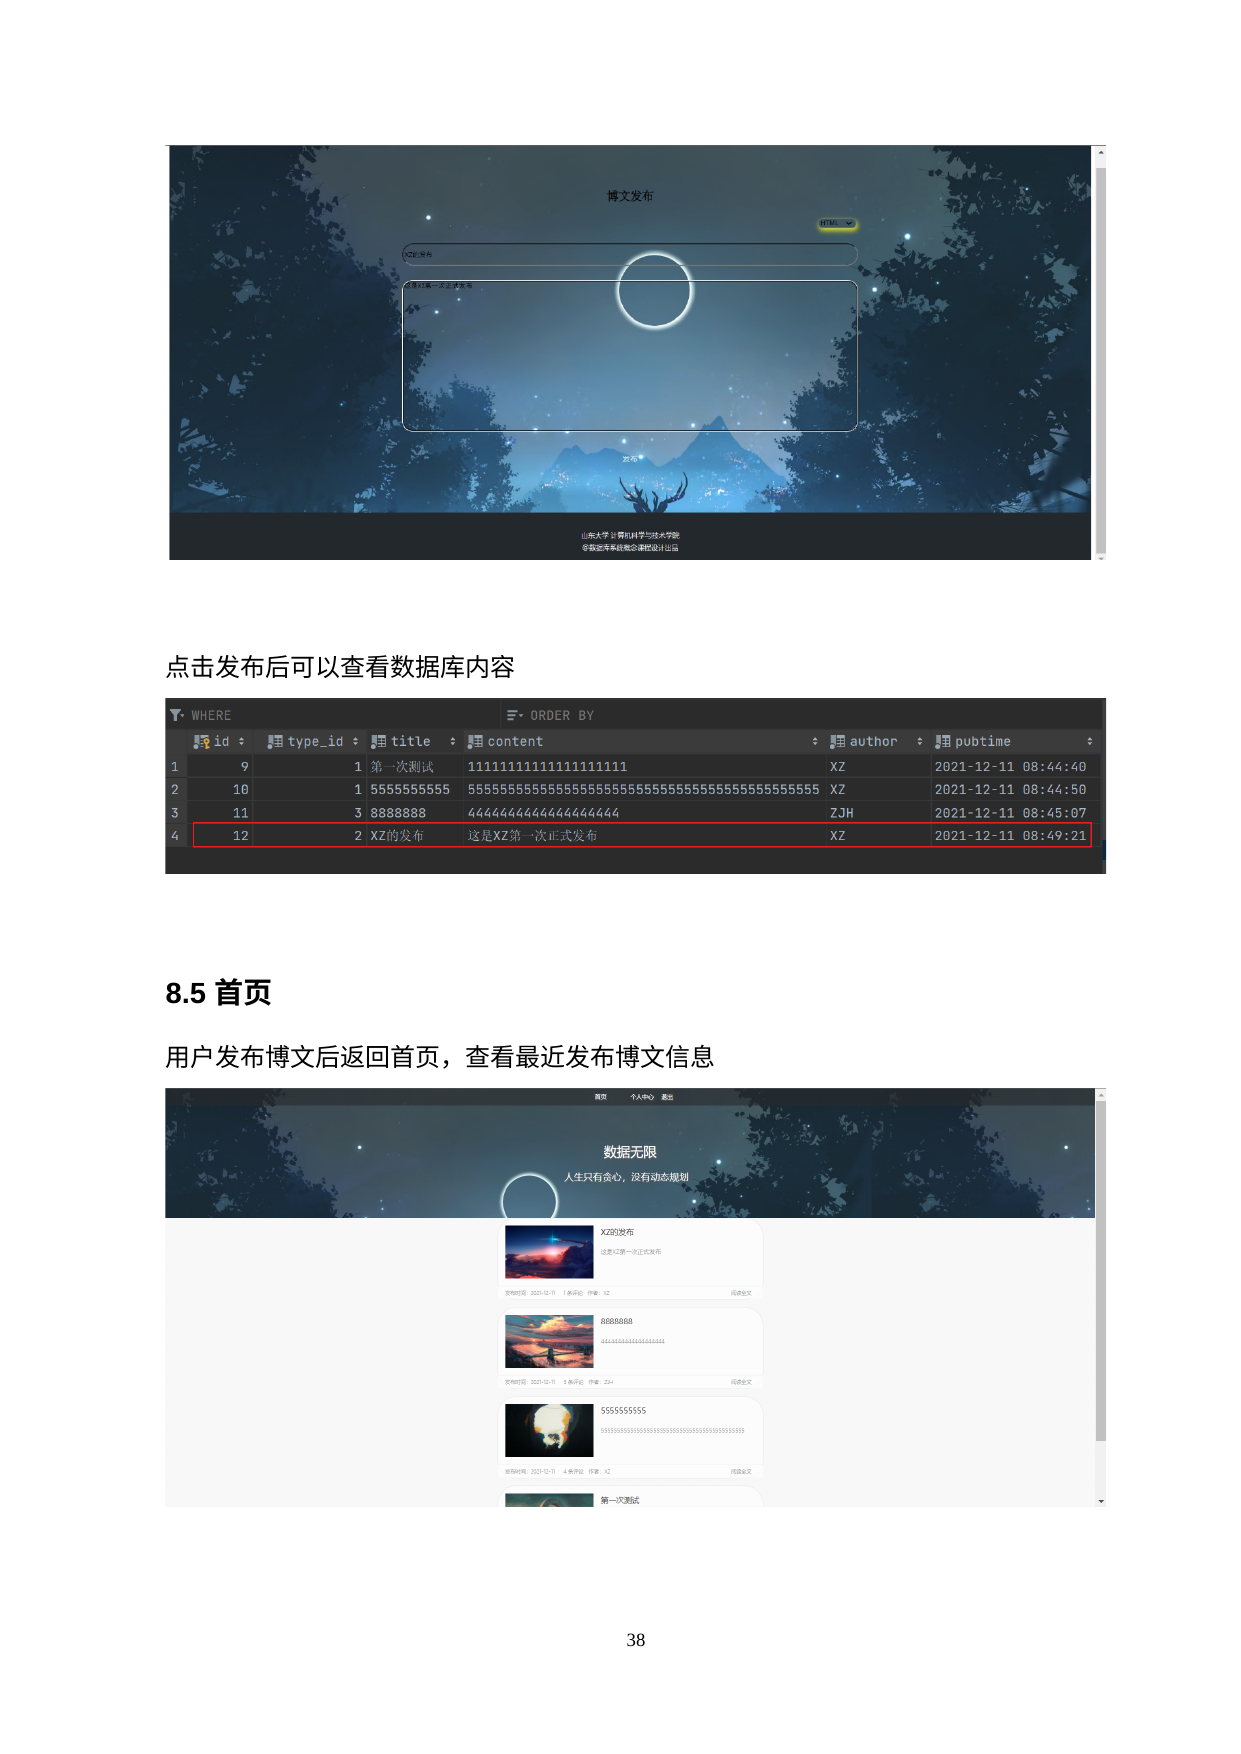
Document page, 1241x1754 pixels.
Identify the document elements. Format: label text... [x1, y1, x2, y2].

text 8.5 首页 [165, 958, 1106, 1023]
picture [165, 1088, 1107, 1507]
picture [165, 145, 1107, 560]
text 点击发布后可以查看数据库内容 [165, 633, 1106, 698]
text 用户发布博文后返回首页，查看最近发布博文信息 [165, 1023, 1106, 1088]
picture [165, 698, 1107, 874]
